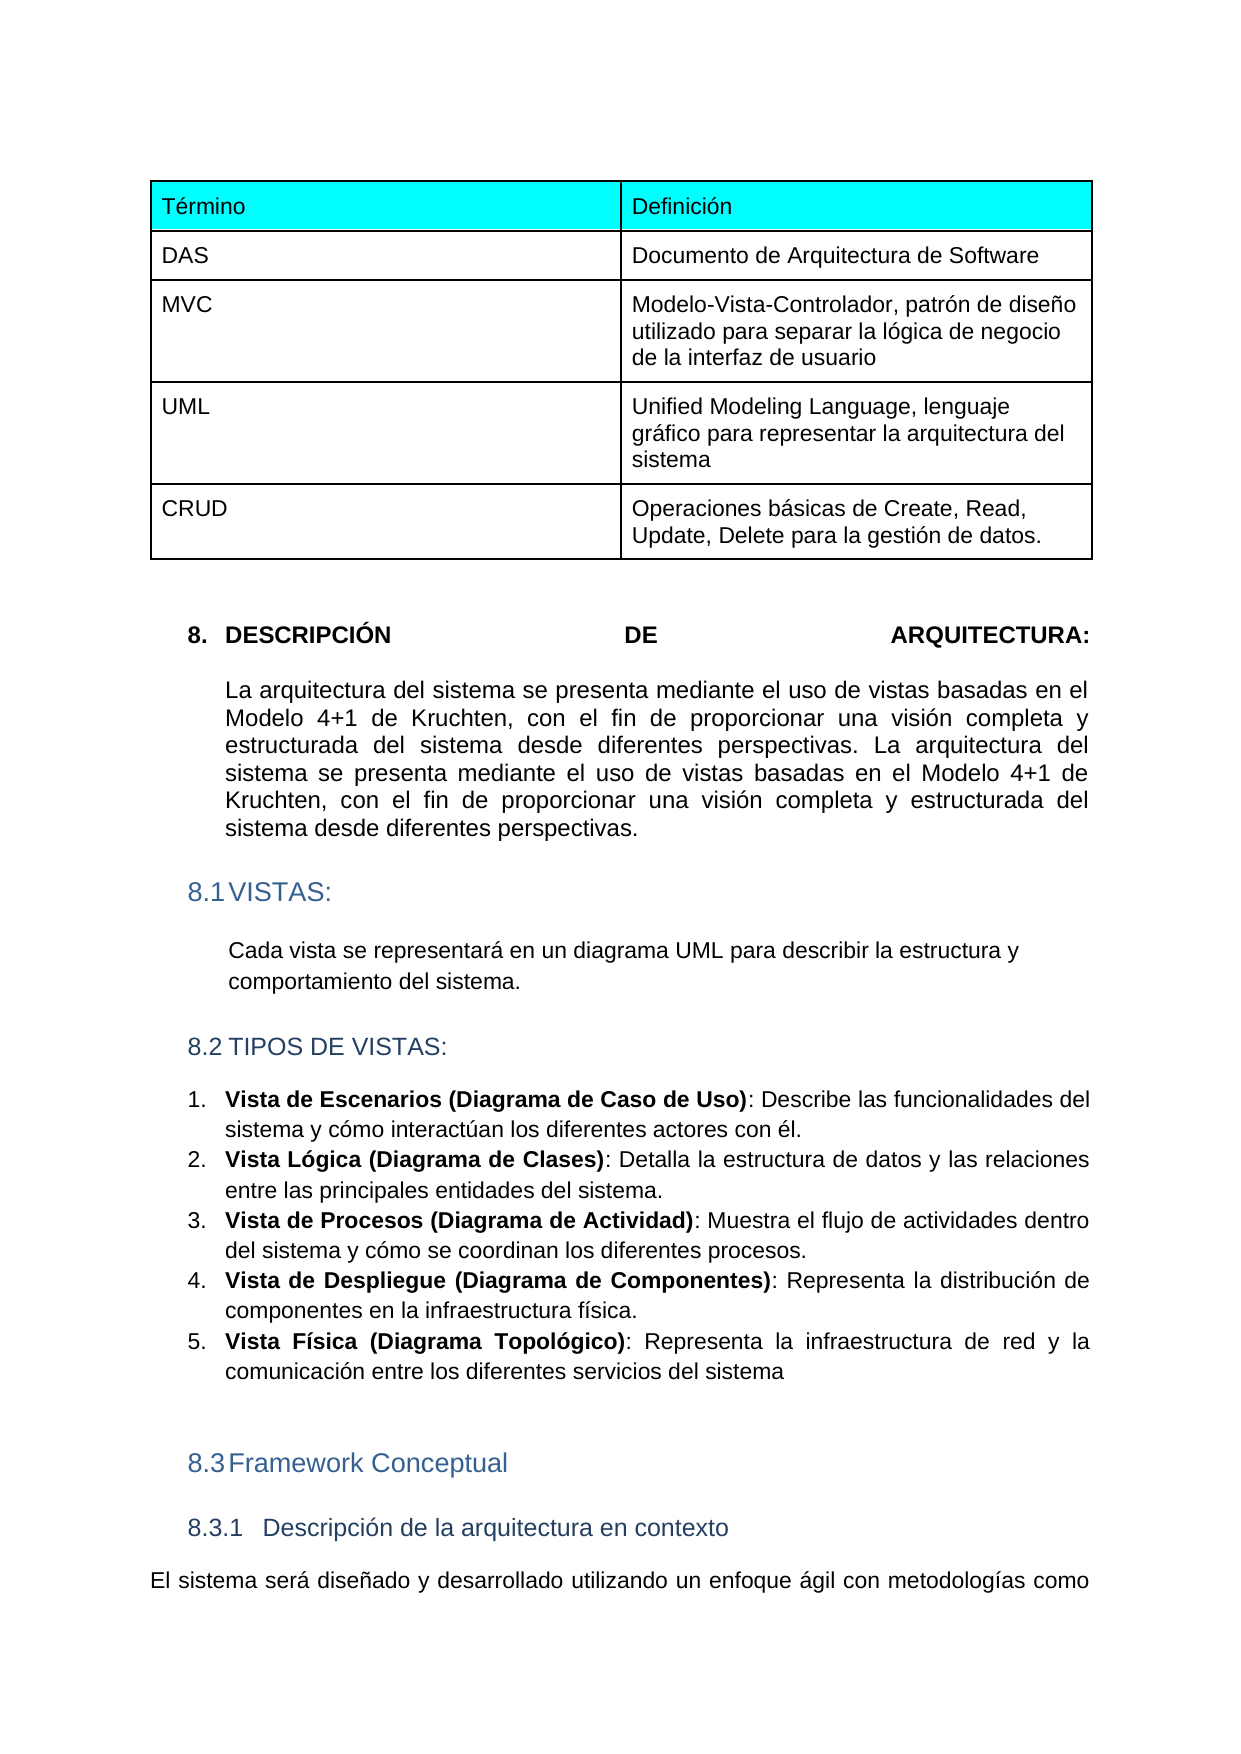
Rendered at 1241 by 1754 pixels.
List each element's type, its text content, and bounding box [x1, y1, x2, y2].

table_cell CRUD [152, 485, 620, 558]
list Vista Física (Diagrama Topológico): Representa la infraestructura de red y la comunicación entre los diferentes servicios del sistema [187, 1328, 1090, 1384]
list Vista de Escenarios (Diagrama de Caso de Uso): Describe las funcionalidades del sistema y cómo interactúan los diferentes actores con él. [187, 1086, 1090, 1143]
list Vista de Procesos (Diagrama de Actividad): Muestra el flujo de actividades dentro del sistema y cómo se coordinan los diferentes procesos. [187, 1207, 1090, 1263]
table_cell Operaciones básicas de Create, Read, Update, Delete para la gestión de datos. [622, 485, 1091, 558]
list TIPOS DE VISTAS: [187, 1032, 1090, 1061]
table_cell Unified Modeling Language, lenguaje gráfico para representar la arquitectura del sistema [622, 383, 1091, 483]
list Descripción de la arquitectura en contexto [187, 1513, 1090, 1542]
list Vista de Despliegue (Diagrama de Componentes): Representa la distribución de componentes en la infraestructura física. [187, 1267, 1090, 1324]
list DESCRIPCIÓN DE ARQUITECTURA: La arquitectura del sistema se presenta mediante el uso de vistas basadas en el Modelo 4+1 de Kruchten, con el fin de proporcionar una visión completa y estructurada del sistema desde diferentes perspectivas. La arquitectura del sistema se presenta mediante el uso de vistas basadas en el Modelo 4+1 de Kruchten, con el fin de proporcionar una visión completa y estructurada del sistema desde diferentes perspectivas. [187, 621, 1090, 842]
table_cell MVC [152, 281, 620, 381]
table_header Definición [622, 182, 1091, 229]
table_cell UML [152, 383, 620, 483]
table_cell Documento de Arquitectura de Software [622, 232, 1091, 279]
list Vista Lógica (Diagrama de Clases): Detalla la estructura de datos y las relaciones entre las principales entidades del sistema. [187, 1146, 1090, 1203]
list VISTAS: [187, 876, 1090, 907]
text Cada vista se representará en un diagrama UML para describir la estructura y comportamiento del sistema. [228, 937, 1090, 994]
table_cell Modelo-Vista-Controlador, patrón de diseño utilizado para separar la lógica de negocio de la interfaz de usuario [622, 281, 1091, 381]
list Framework Conceptual [187, 1447, 1090, 1479]
table_header Término [152, 182, 620, 229]
table_cell DAS [152, 232, 620, 279]
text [150, 1567, 1090, 1593]
